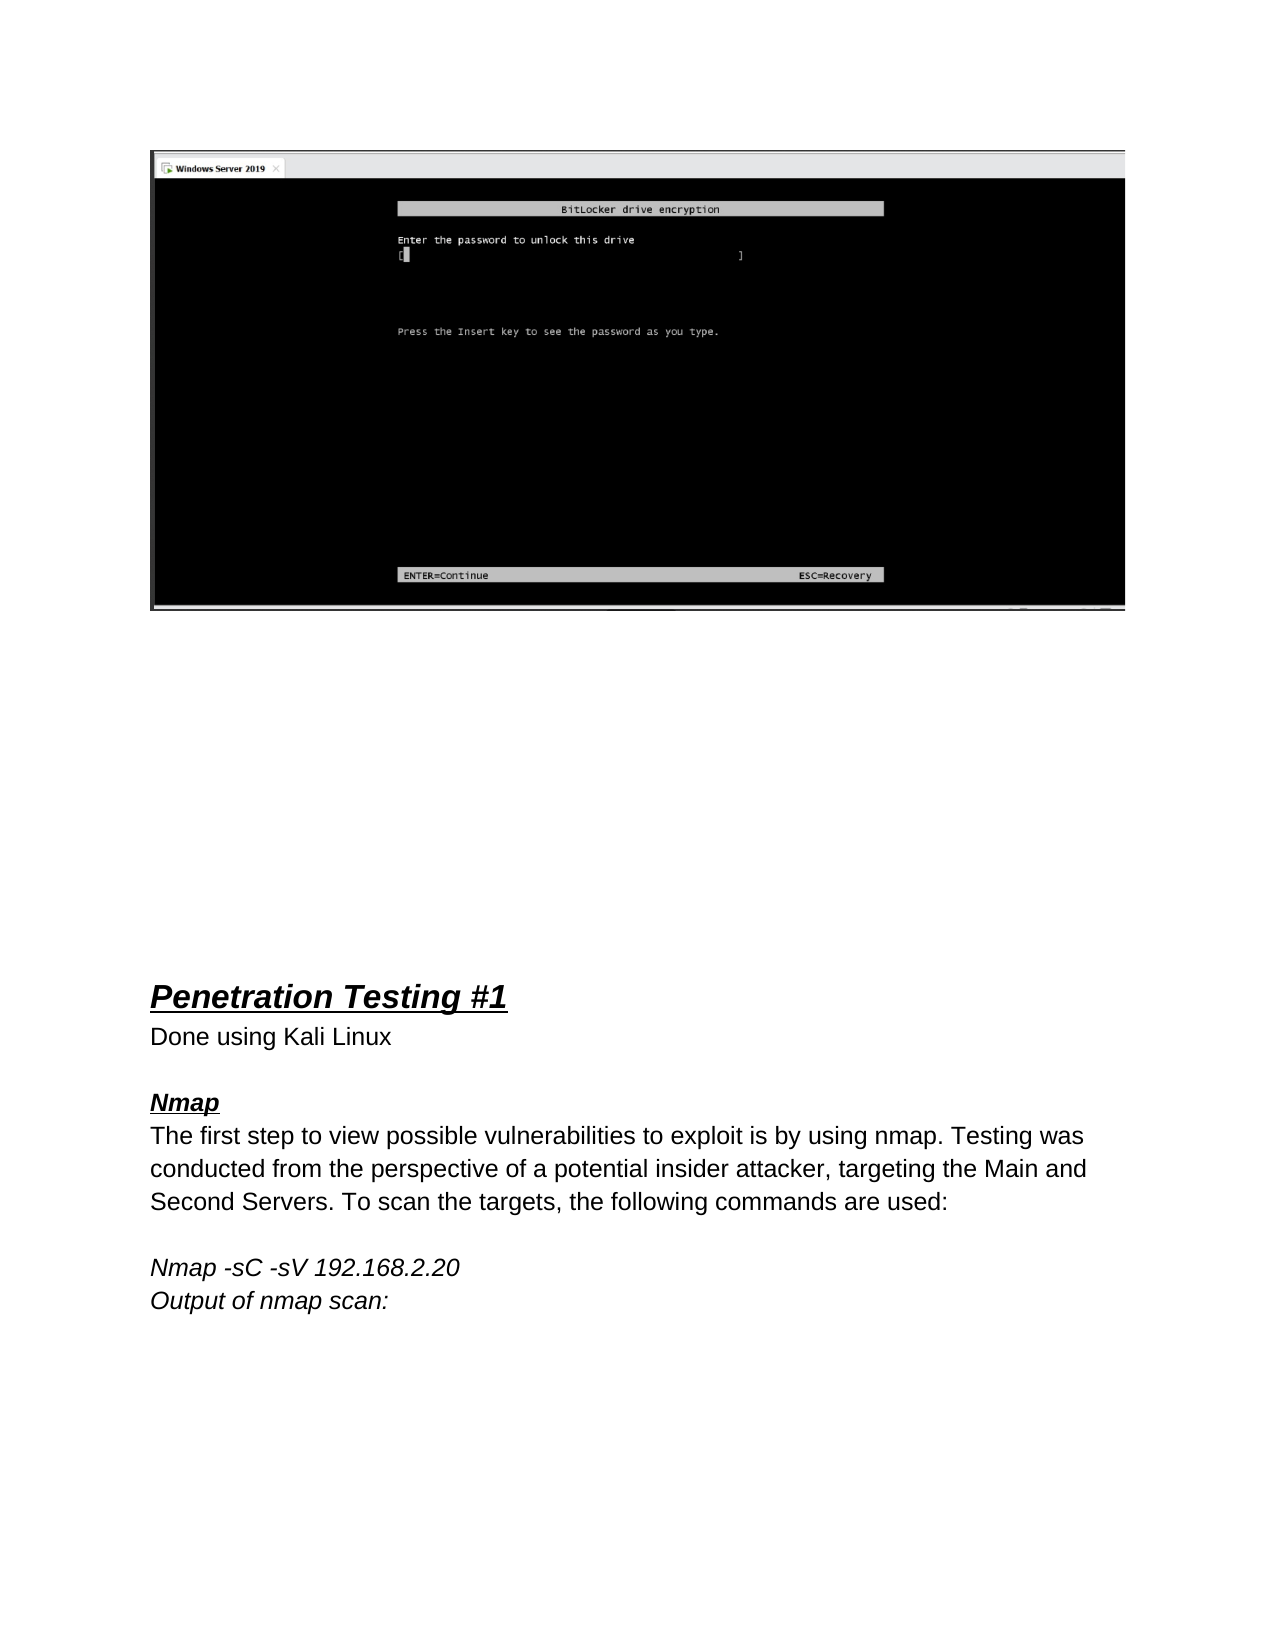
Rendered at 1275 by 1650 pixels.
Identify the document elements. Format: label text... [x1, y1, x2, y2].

text The first step to view possible vulnerabilities to exploit is by using nmap. Testing was conducted from the perspective of a potential insider attacker, targeting the Main and Second Servers. To scan the targets, the following commands are used: [150, 1121, 1125, 1216]
text Nmap [150, 1088, 1125, 1116]
text Nmap -sC -sV 192.168.2.20 [150, 1253, 1125, 1282]
text Penetration Testing #1 [150, 977, 1125, 1016]
text Output of nmap scan: [150, 1286, 1125, 1314]
picture [150, 150, 1125, 611]
text Done using Kali Linux [150, 1022, 1125, 1050]
